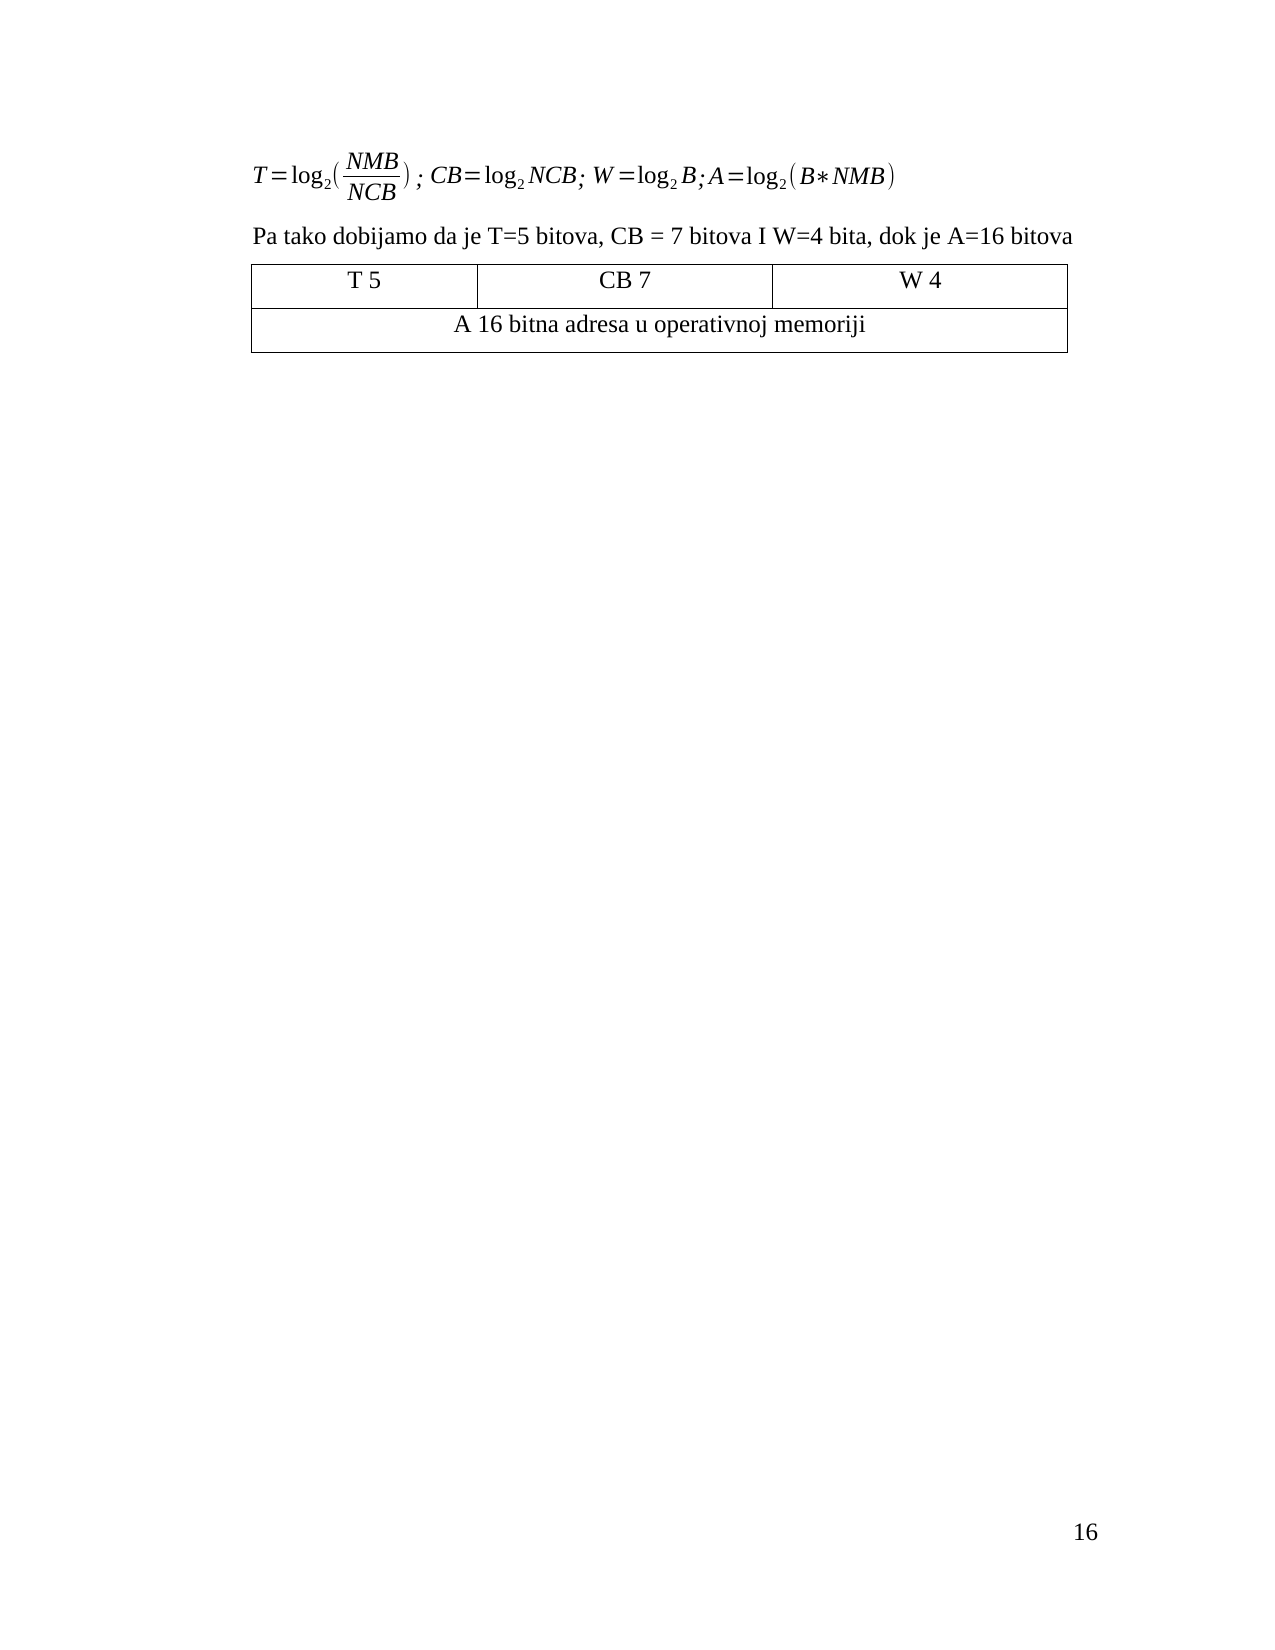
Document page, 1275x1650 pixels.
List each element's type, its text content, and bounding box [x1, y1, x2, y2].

text Pa tako dobijamo da je T=5 bitova, CB = 7 bitova I W=4 bita, dok je A=16 bitova [177, 221, 1098, 250]
table_header T 5 [252, 265, 477, 308]
table_cell A 16 bitna adresa u operativnoj memoriji [252, 309, 1067, 352]
table_header CB 7 [478, 265, 772, 308]
list ; ; ; [252, 148, 1098, 207]
table_header W 4 [773, 265, 1067, 308]
